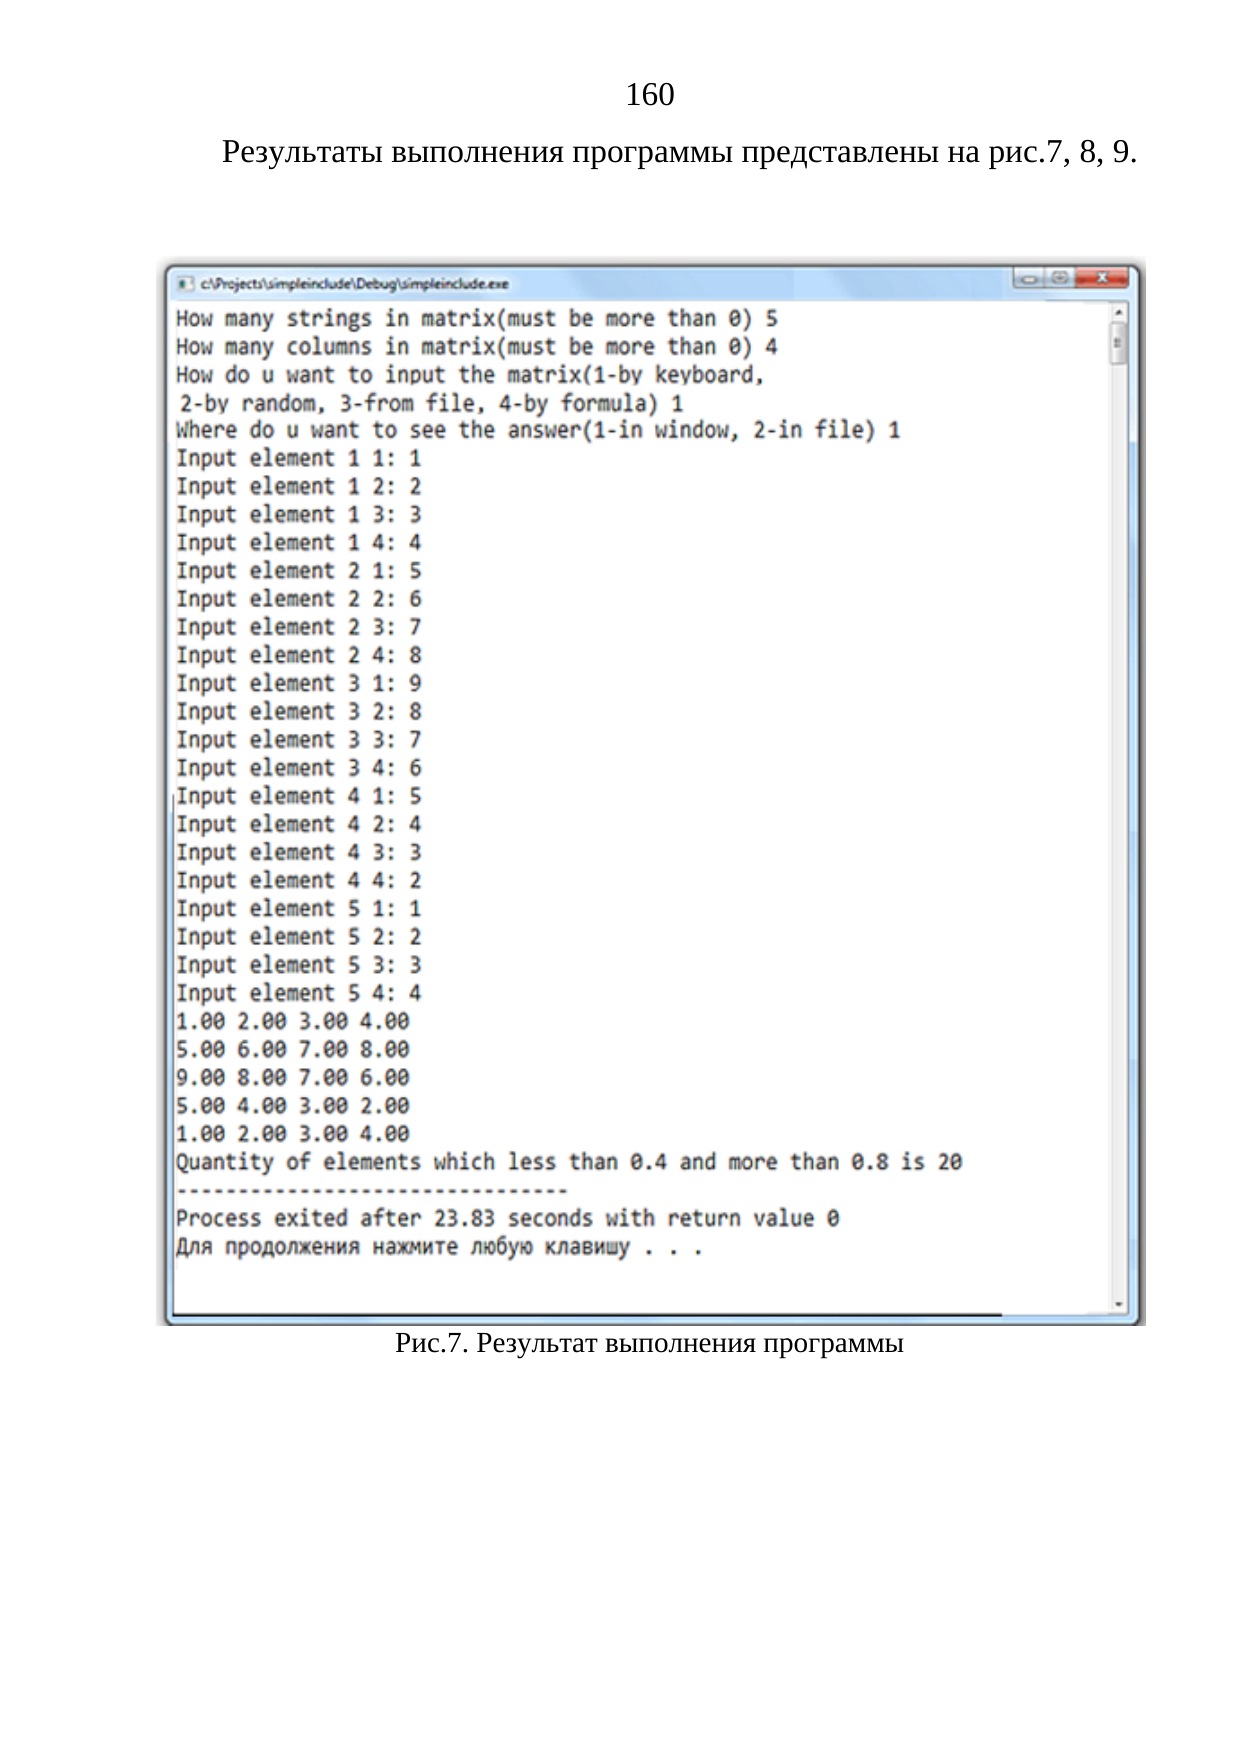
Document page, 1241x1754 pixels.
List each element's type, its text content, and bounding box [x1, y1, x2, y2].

text Рис.7. Результат выполнения программы [148, 1325, 1152, 1359]
text Результаты выполнения программы представлены на рис.7, 8, 9. [148, 131, 1152, 170]
picture [153, 253, 1146, 1326]
